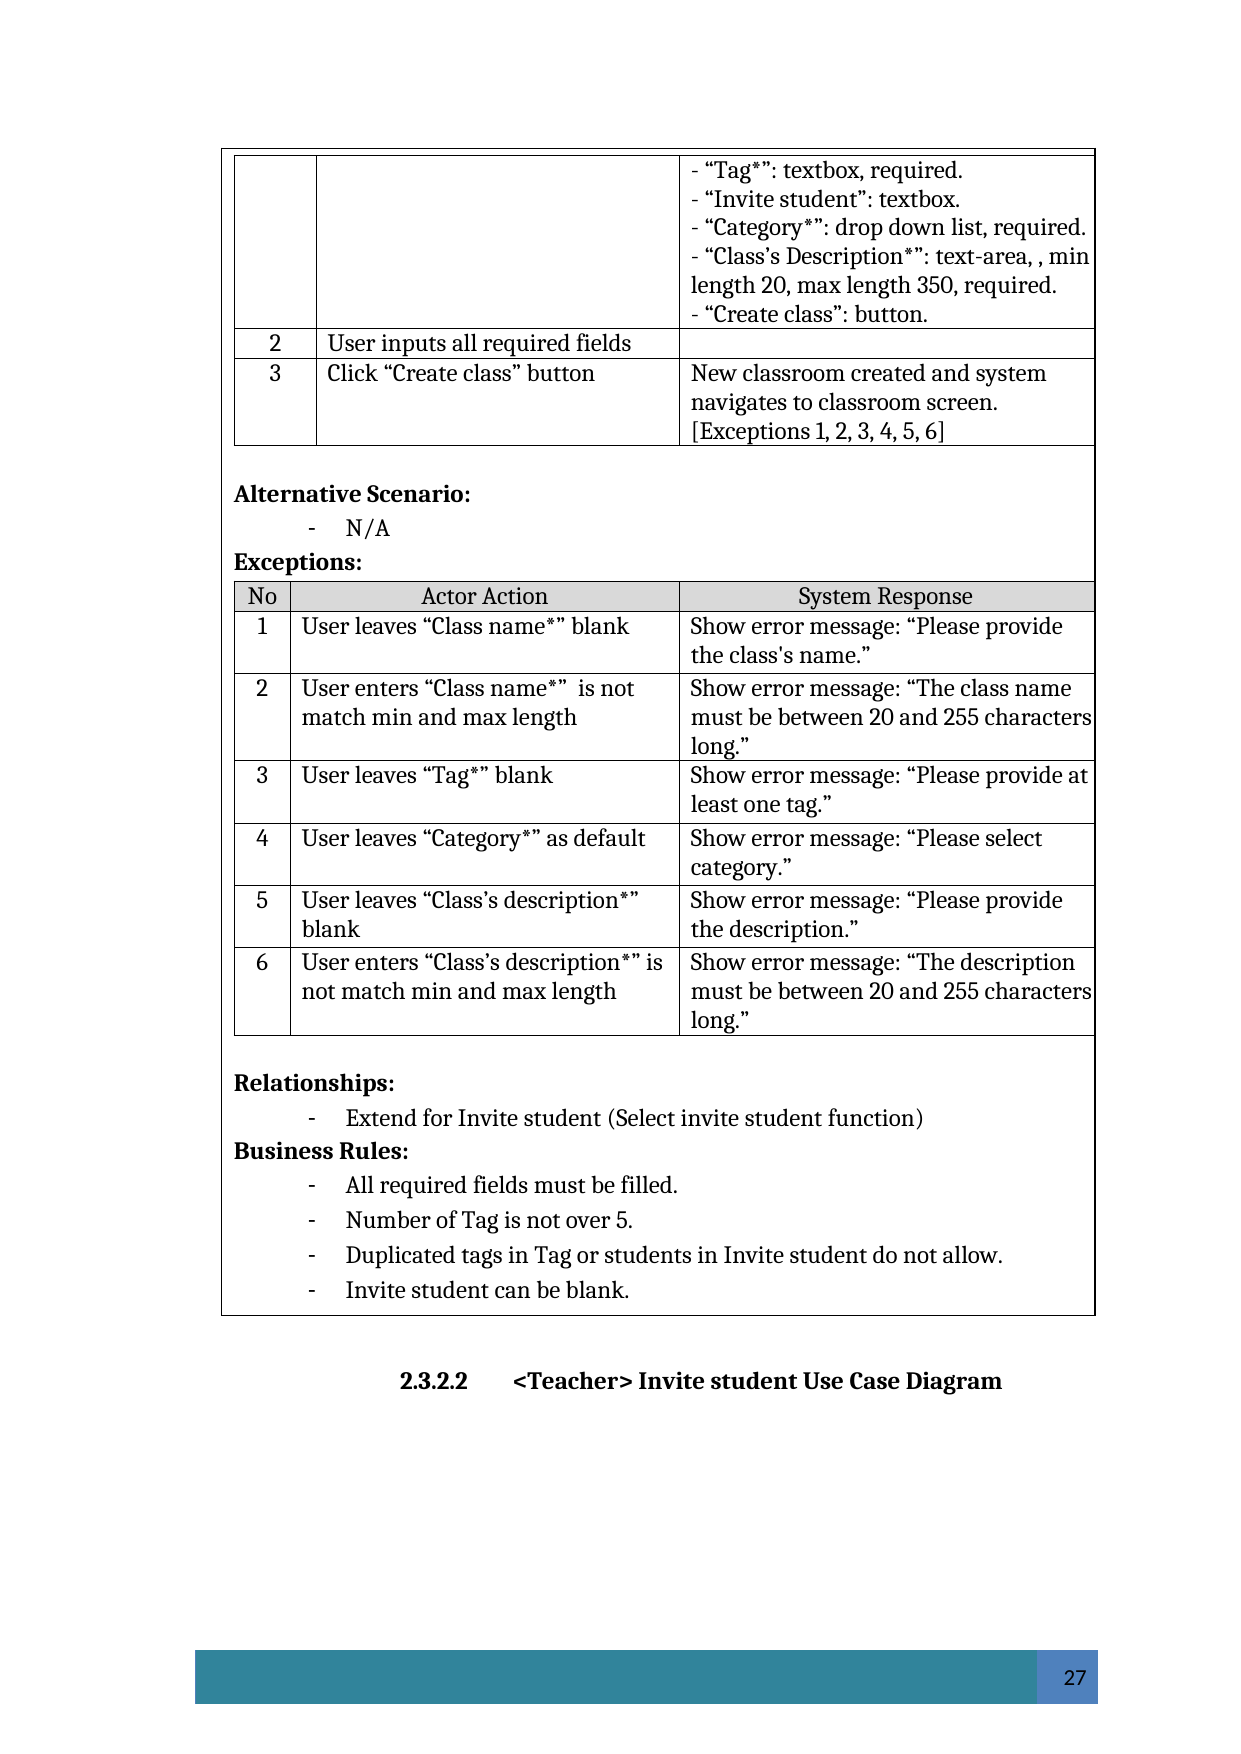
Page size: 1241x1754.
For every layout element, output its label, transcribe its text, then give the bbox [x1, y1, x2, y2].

subtitle <Teacher> Invite student Use Case Diagram [400, 1367, 1122, 1396]
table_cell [222, 149, 1094, 1315]
